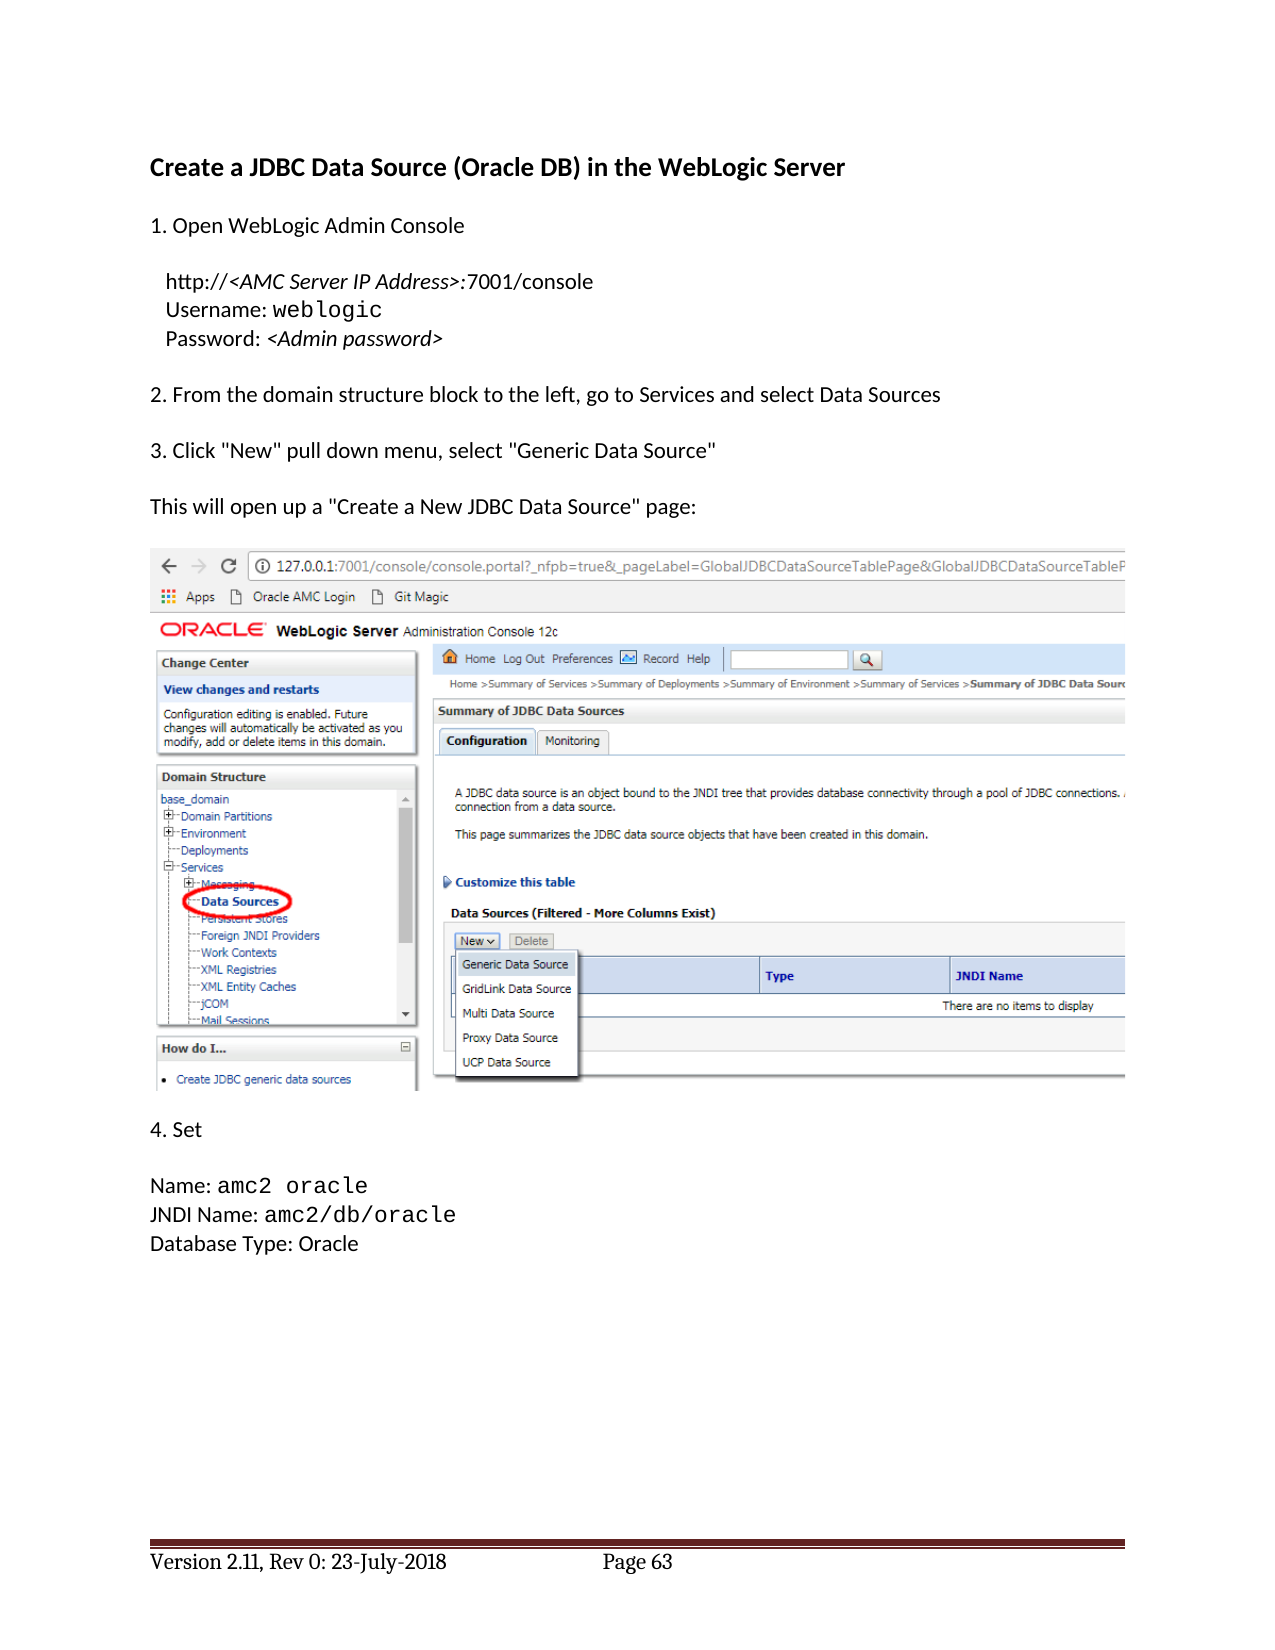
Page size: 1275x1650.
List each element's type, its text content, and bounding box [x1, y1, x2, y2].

text Create a JDBC Data Source (Oracle DB) in the WebLogic Server [150, 150, 1125, 183]
text Username: weblogic [150, 295, 1125, 324]
text JNDI Name: amc2/db/oracle [150, 1200, 1125, 1229]
text 1. Open WebLogic Admin Console [150, 211, 1125, 239]
text Password: <Admin password> [150, 324, 1125, 352]
text 2. From the domain structure block to the left, go to Services and select Data Sources [150, 380, 1125, 408]
text http://<AMC Server IP Address>:7001/console [150, 267, 1125, 295]
picture [150, 548, 1125, 1091]
text Name: amc2 oracle [150, 1171, 1125, 1200]
text This will open up a "Create a New JDBC Data Source" page: [150, 492, 1125, 520]
text Database Type: Oracle [150, 1229, 1125, 1257]
text 3. Click "New" pull down menu, select "Generic Data Source" [150, 436, 1125, 464]
text 4. Set [150, 1115, 1125, 1143]
